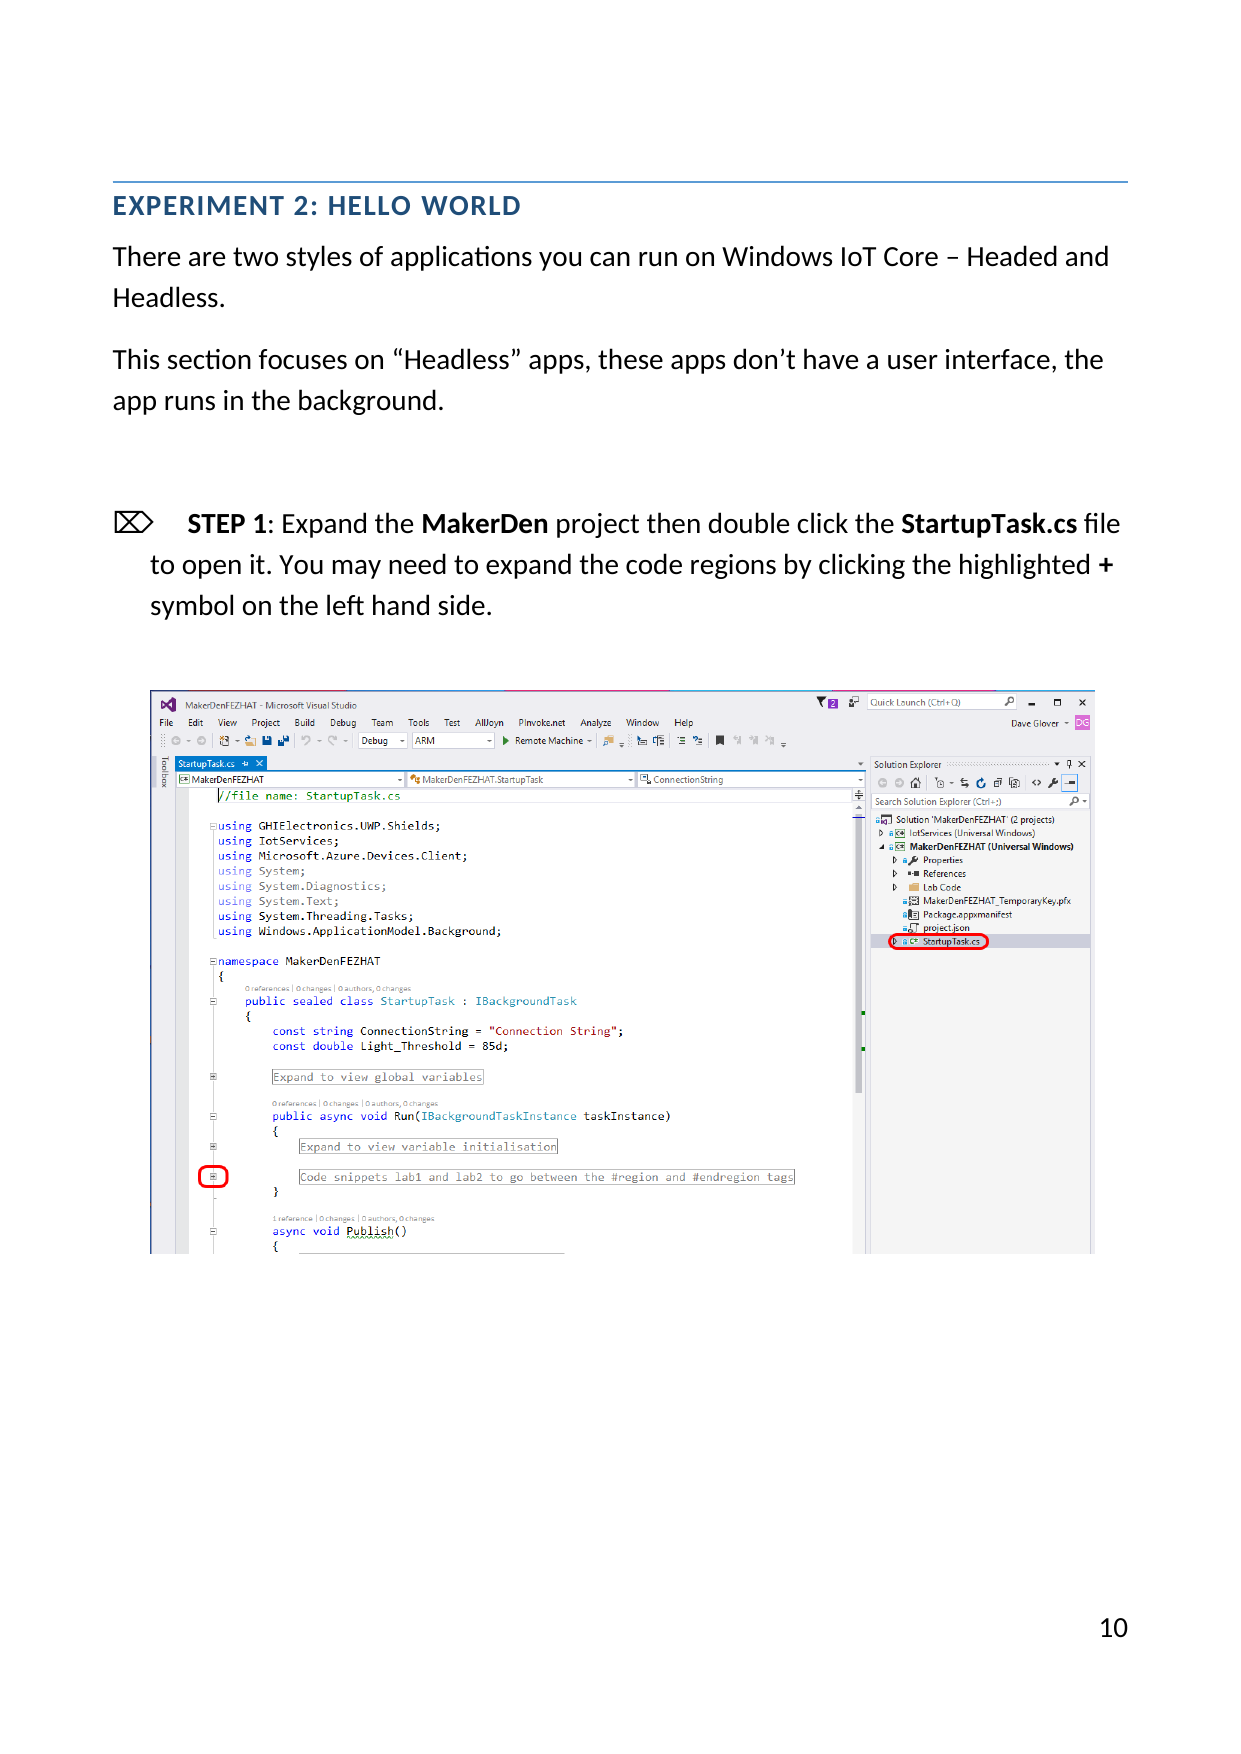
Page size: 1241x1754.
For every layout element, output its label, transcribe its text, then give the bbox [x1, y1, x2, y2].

picture [150, 690, 1095, 1254]
list STEP 1: Expand the MakerDen project then double click the StartupTask.cs file to open it. You may need to expand the code regions by clicking the highlighted + symbol on the left hand side. [112, 506, 1128, 623]
text This section focuses on “Headless” apps, these apps don’t have a user interface, the app runs in the background. [112, 341, 1128, 418]
text Experiment 2: Hello WORLD [112, 182, 1128, 223]
text There are two styles of applications you can run on Windows IoT Core – Headed and Headless. [112, 238, 1128, 315]
